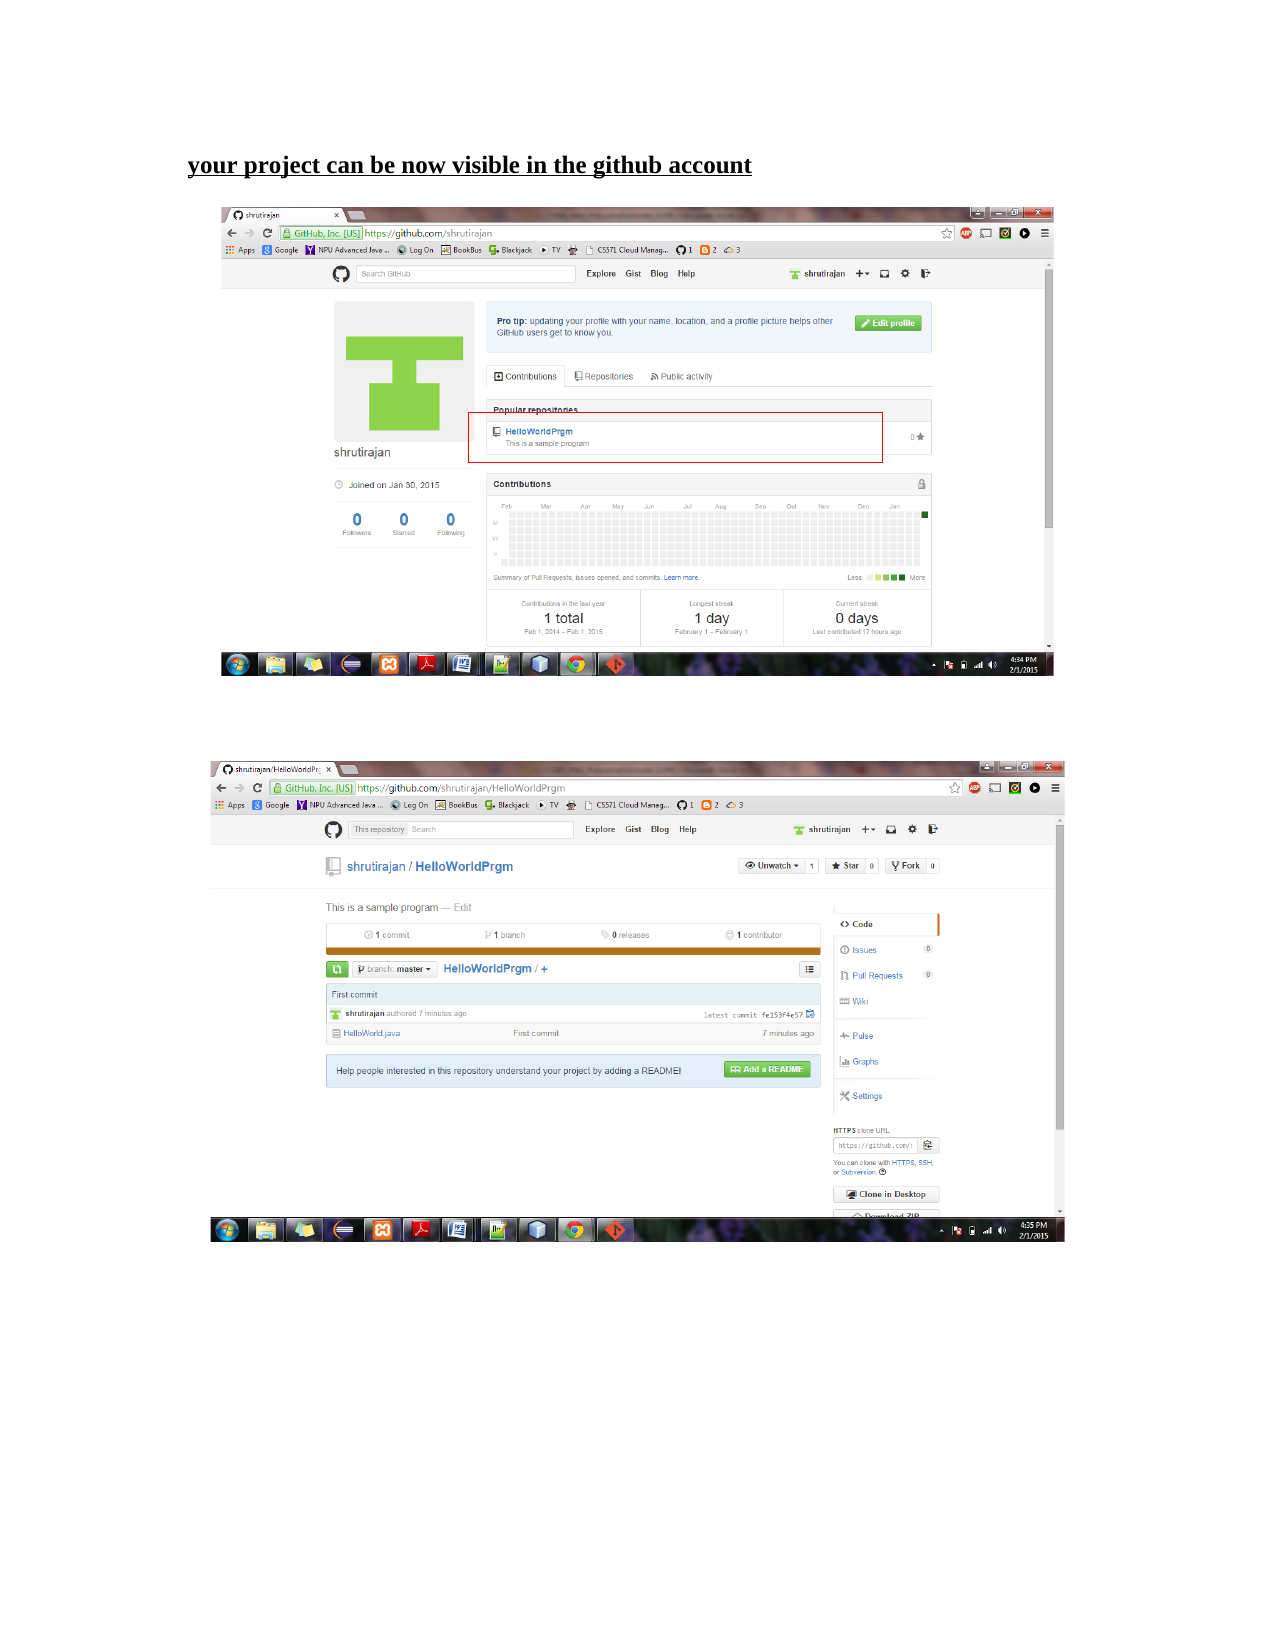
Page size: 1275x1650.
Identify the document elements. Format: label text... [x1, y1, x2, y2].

picture [221, 207, 1054, 676]
text your project can be now visible in the github account [187, 150, 1087, 179]
picture [210, 761, 1065, 1242]
